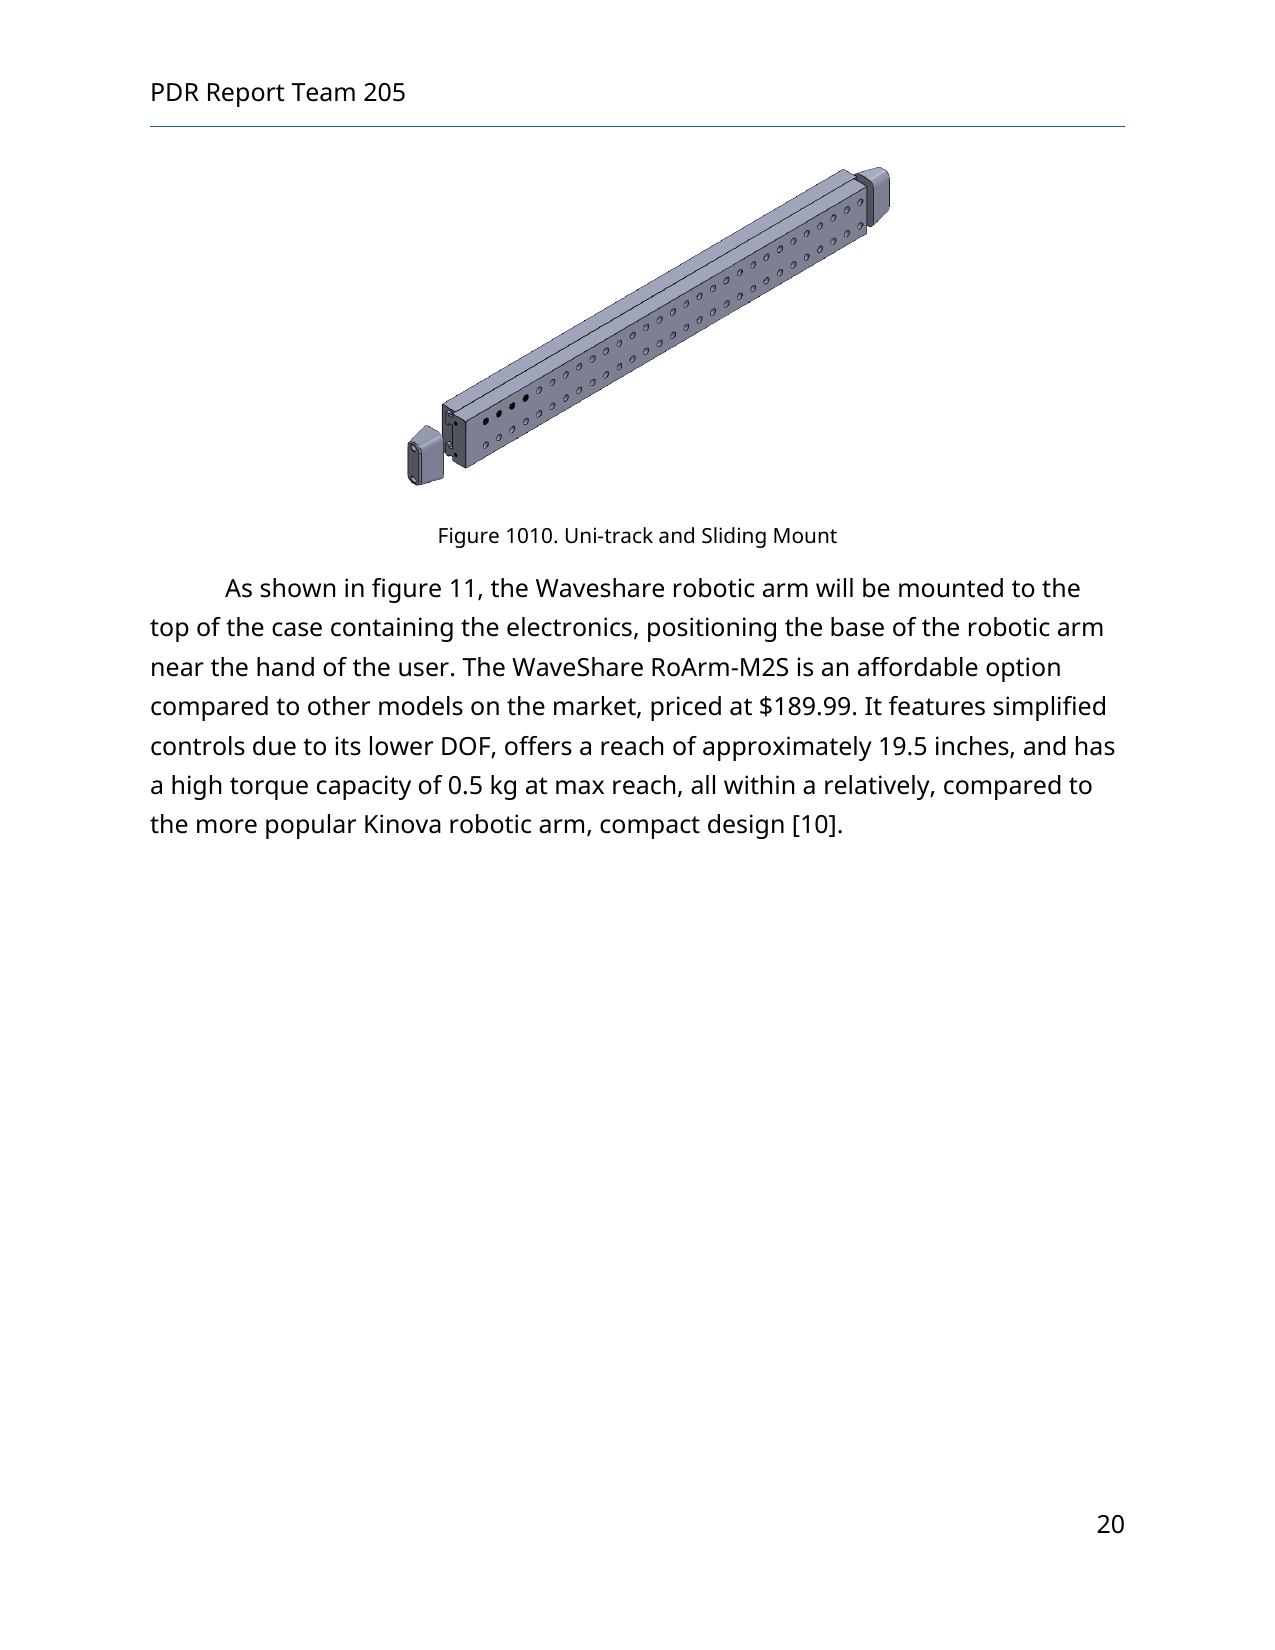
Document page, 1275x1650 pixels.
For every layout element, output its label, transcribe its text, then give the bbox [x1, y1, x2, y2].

text As shown in figure 11, the Waveshare robotic arm will be mounted to the top of the case containing the electronics, positioning the base of the robotic arm near the hand of the user. The WaveShare RoArm-M2S is an affordable option compared to other models on the market, priced at $189.99. It features simplified controls due to its lower DOF, offers a reach of approximately 19.5 inches, and has a high torque capacity of 0.5 kg at max reach, all within a relatively, compared to the more popular Kinova robotic arm, compact design [10]. [150, 570, 1125, 841]
text Figure 1010. Uni-track and Sliding Mount [150, 521, 1125, 549]
picture [376, 160, 899, 499]
